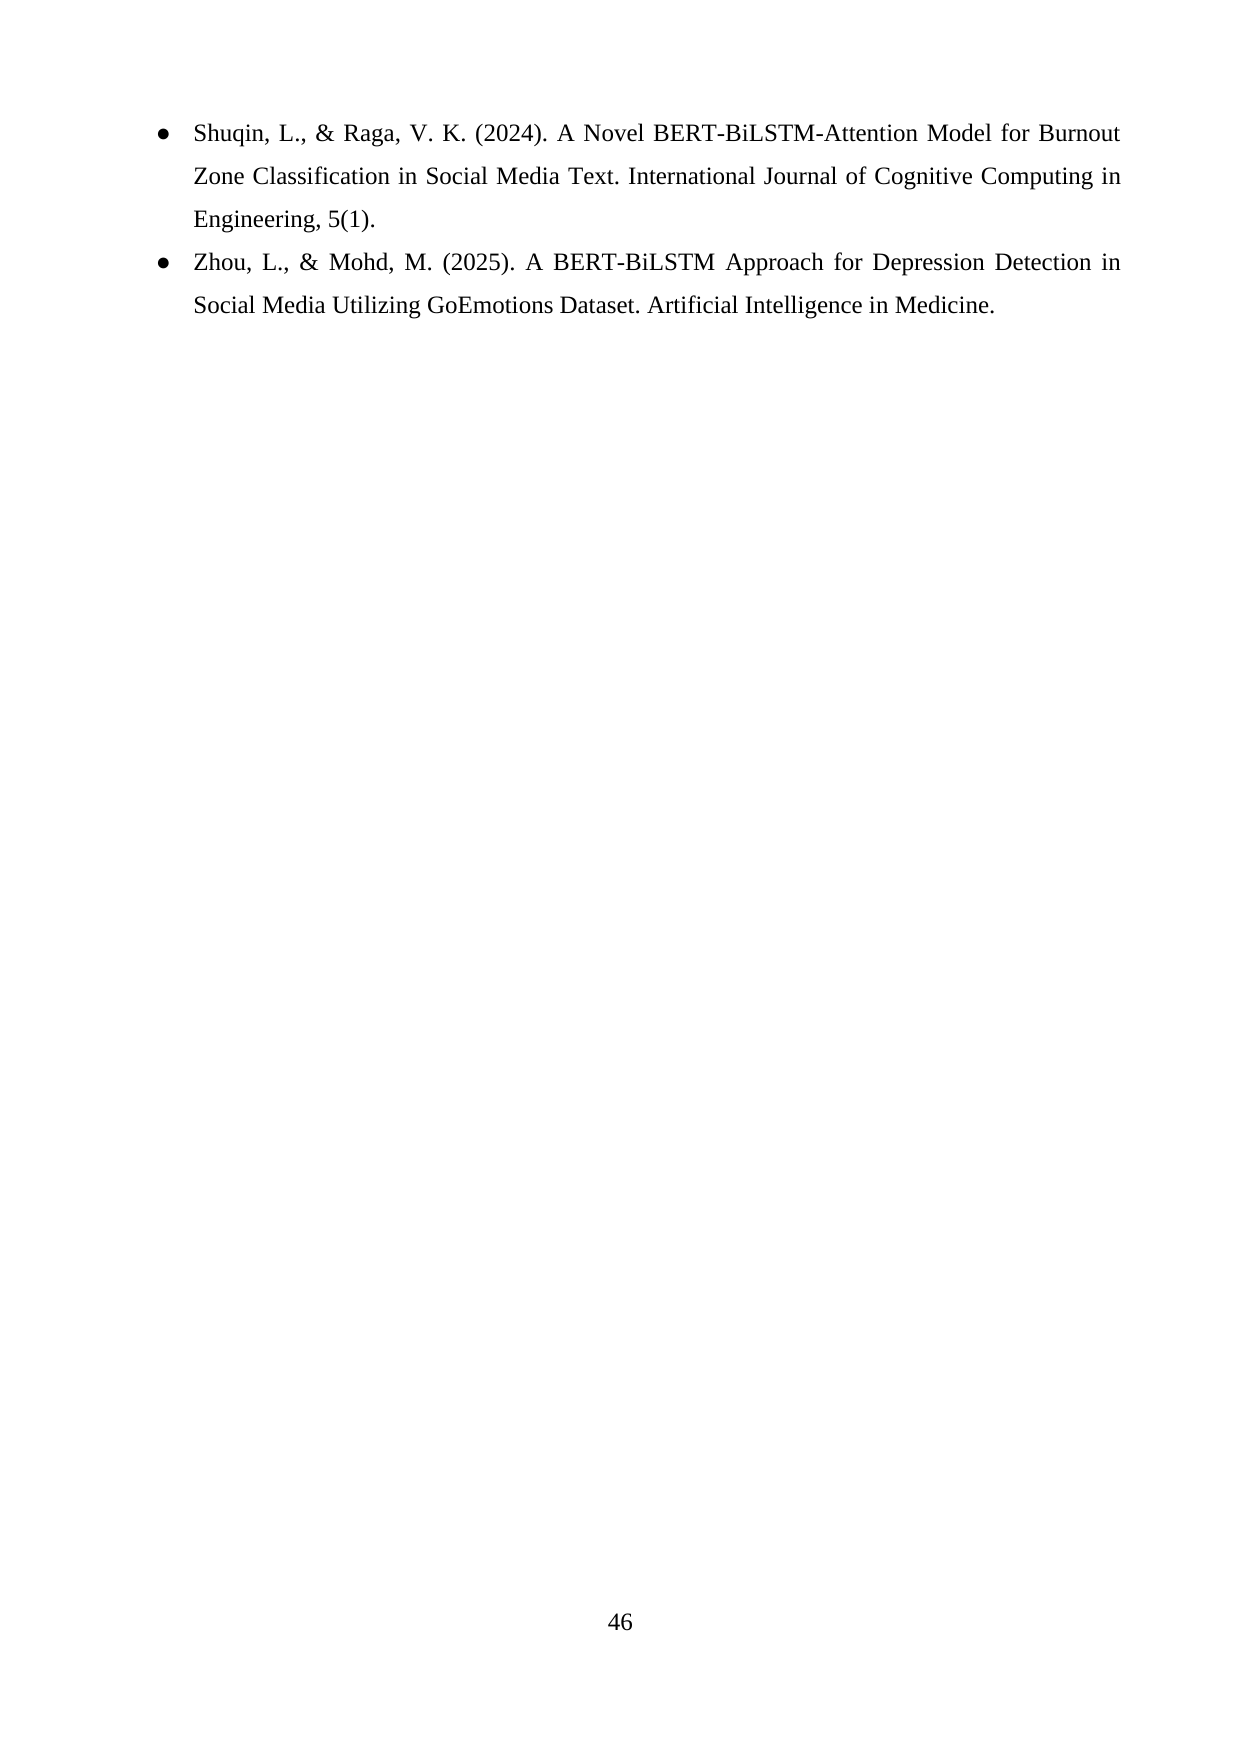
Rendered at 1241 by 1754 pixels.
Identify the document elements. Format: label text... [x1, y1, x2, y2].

list Zhou, L., & Mohd, M. (2025). A BERT-BiLSTM Approach for Depression Detection in Social Media Utilizing GoEmotions Dataset. Artificial Intelligence in Medicine. [156, 247, 1122, 319]
list Shuqin, L., & Raga, V. K. (2024). A Novel BERT-BiLSTM-Attention Model for Burnout Zone Classification in Social Media Text. International Journal of Cognitive Computing in Engineering, 5(1). [156, 118, 1122, 233]
